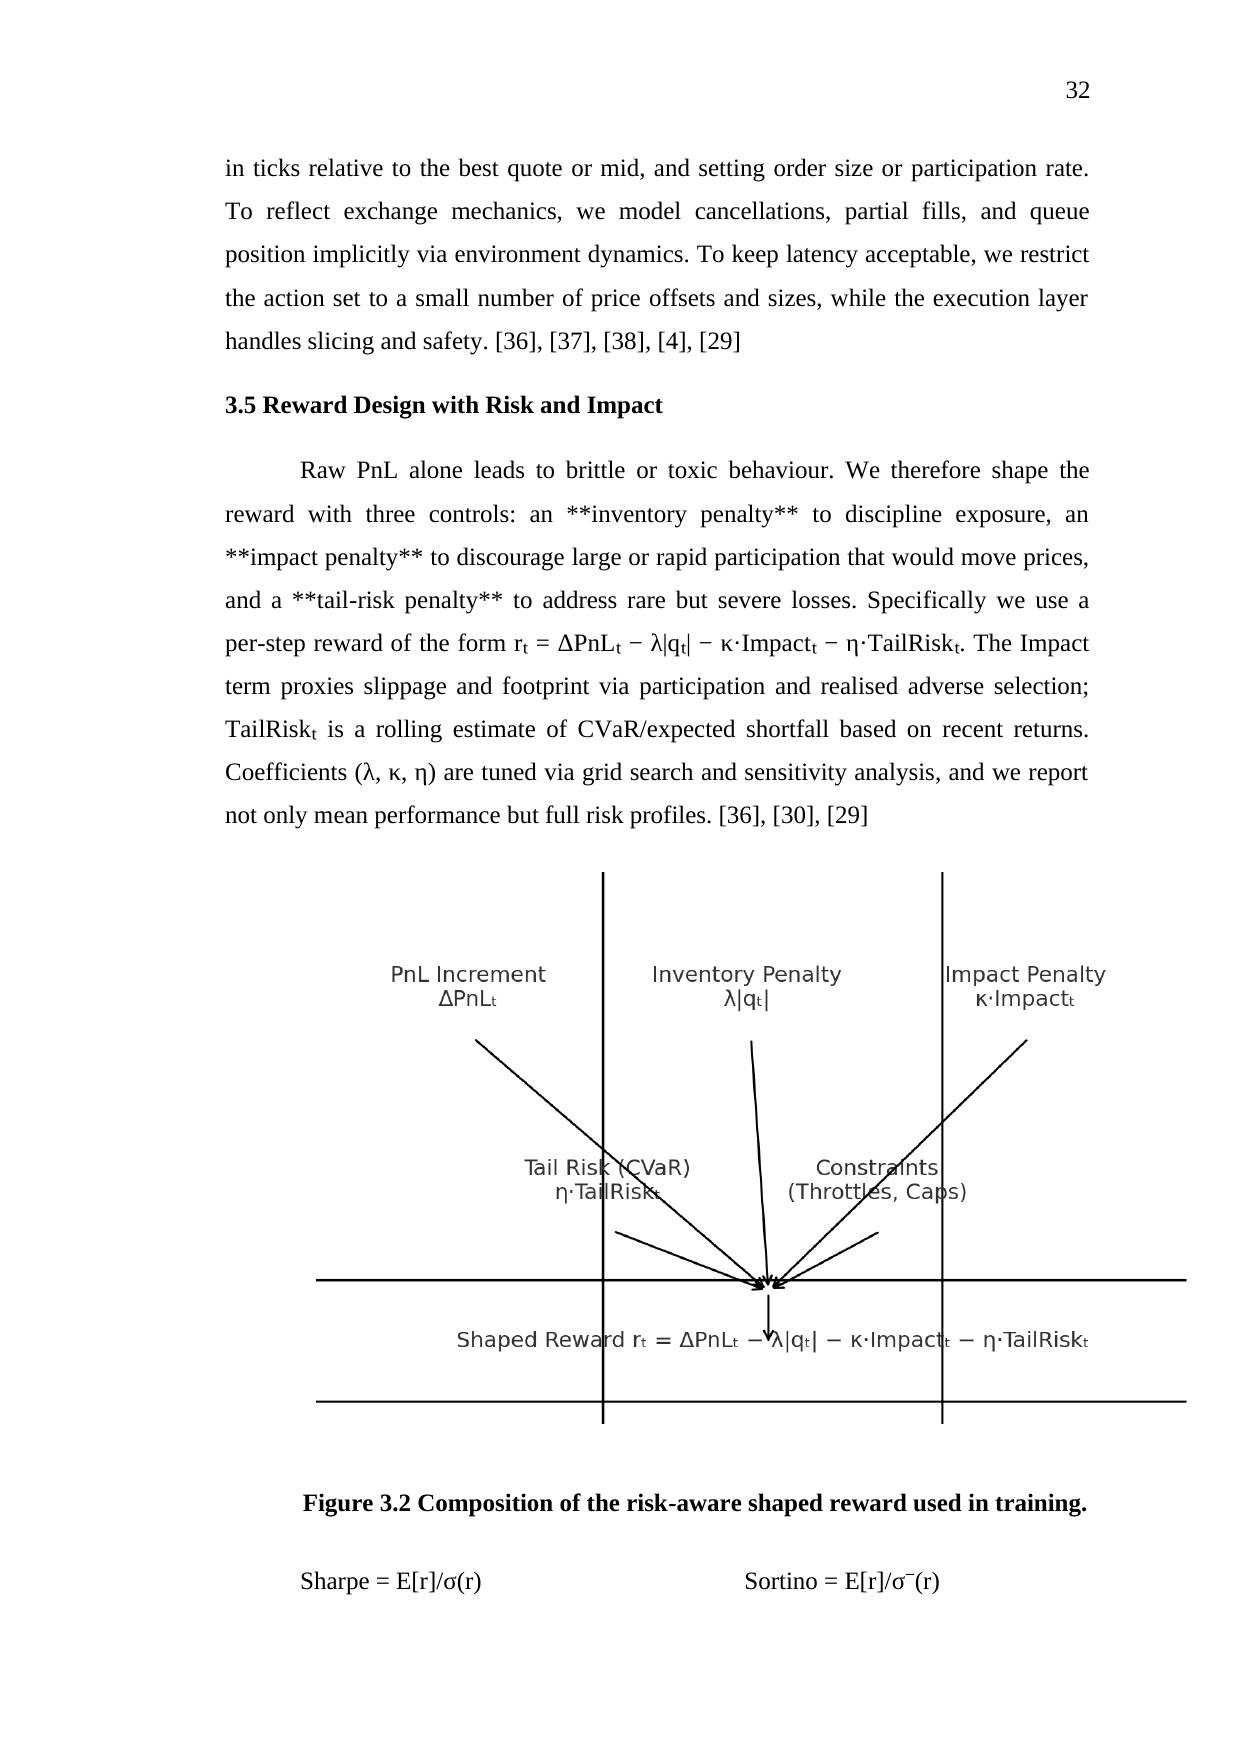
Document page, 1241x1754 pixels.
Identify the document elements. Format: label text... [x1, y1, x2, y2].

text Figure 3.2 Composition of the risk-aware shaped reward used in training. [225, 1488, 1090, 1517]
table_header Sharpe = E[r]/σ(r) [214, 1566, 658, 1595]
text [225, 153, 1090, 354]
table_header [658, 1566, 1102, 1595]
text 3.5 Reward Design with Risk and Impact [225, 390, 1090, 418]
picture [300, 856, 1200, 1439]
text Raw PnL alone leads to brittle or toxic behaviour. We therefore shape the reward with three controls: an **inventory penalty** to discipline exposure, an **impact penalty** to discourage large or rapid participation that would move prices, and a **tail-risk penalty** to address rare but severe losses. Specifically we use a per-step reward of the form rₜ = ΔPnLₜ − λ|qₜ| − κ·Impactₜ − η·TailRiskₜ. The Impact term proxies slippage and footprint via participation and realised adverse selection; TailRiskₜ is a rolling estimate of CVaR/expected shortfall based on recent returns. Coefficients (λ, κ, η) are tuned via grid search and sensitivity analysis, and we report not only mean performance but full risk profiles. [36], [30], [29] [225, 456, 1090, 829]
